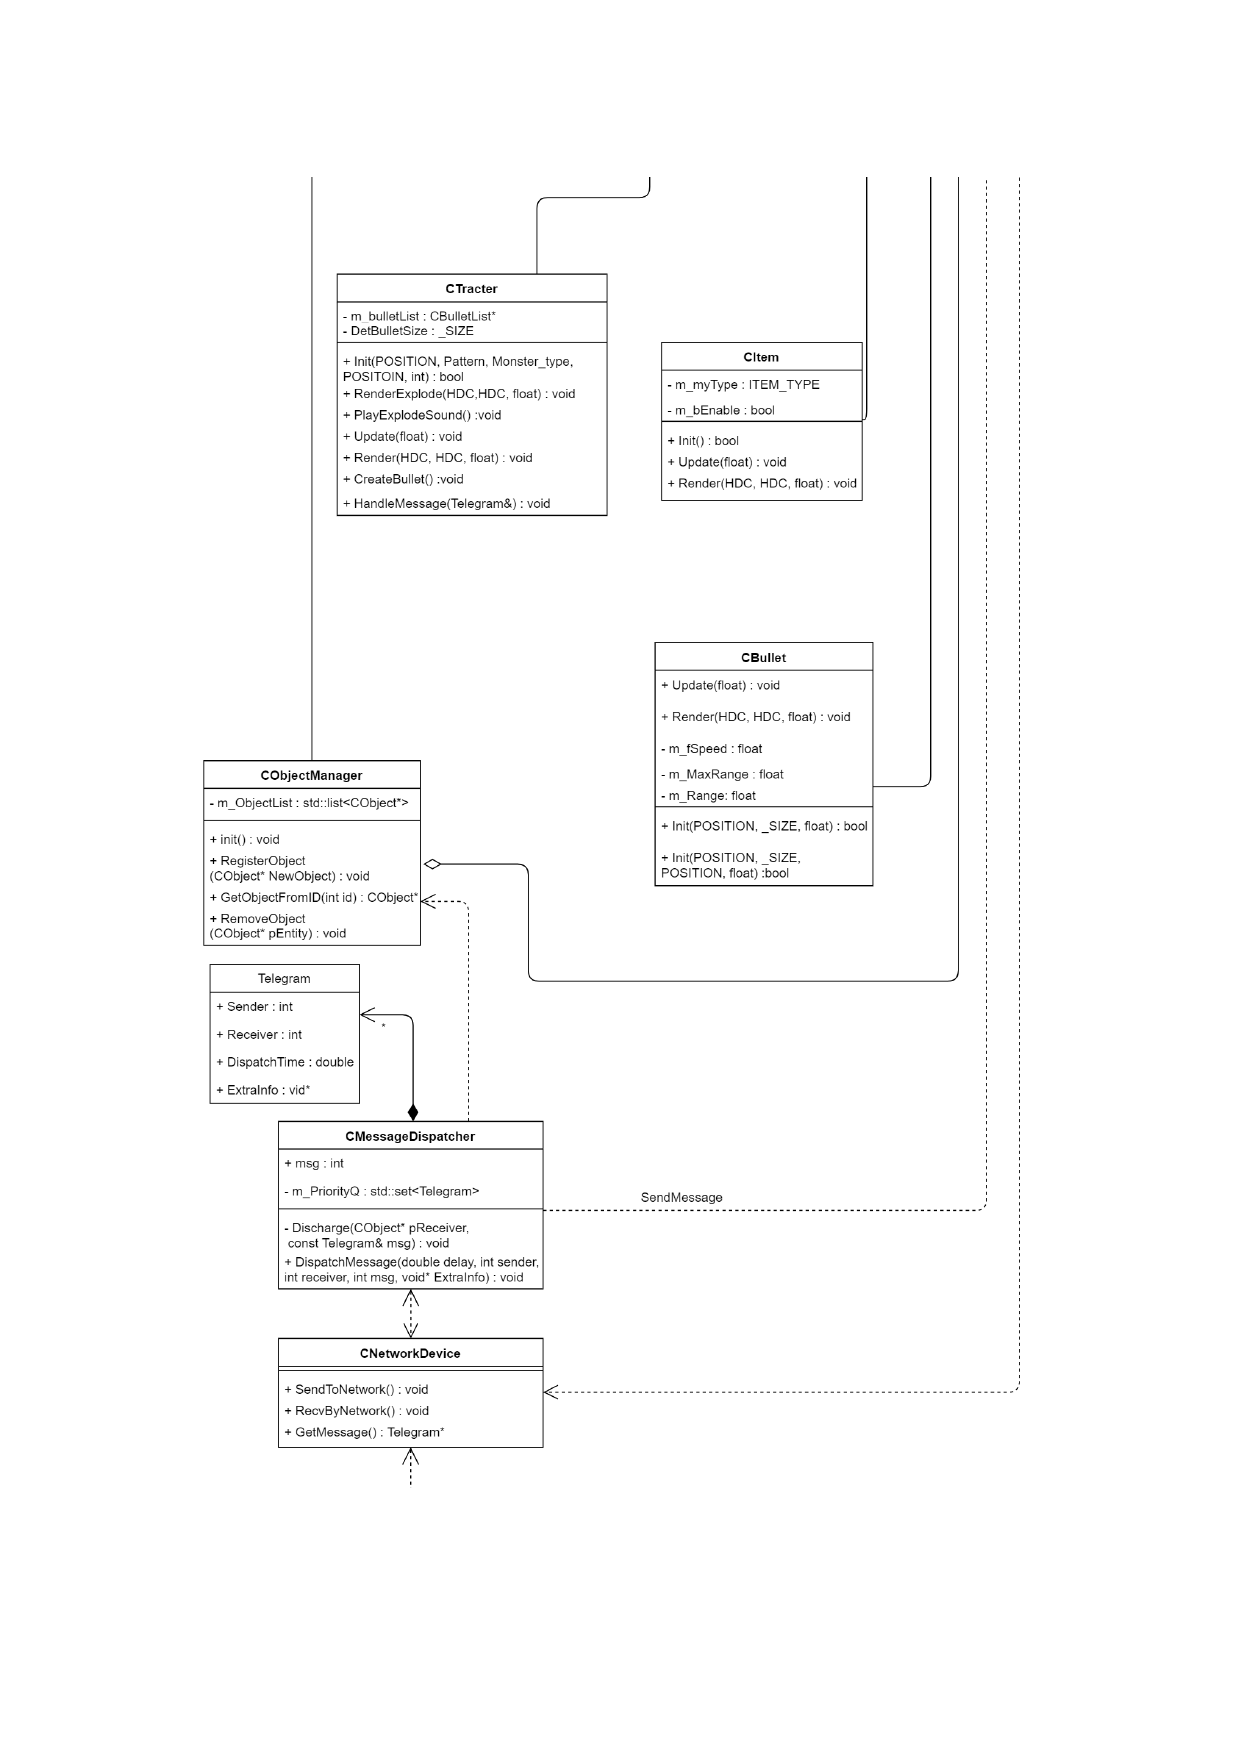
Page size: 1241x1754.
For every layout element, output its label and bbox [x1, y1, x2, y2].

picture [150, 177, 1091, 1488]
